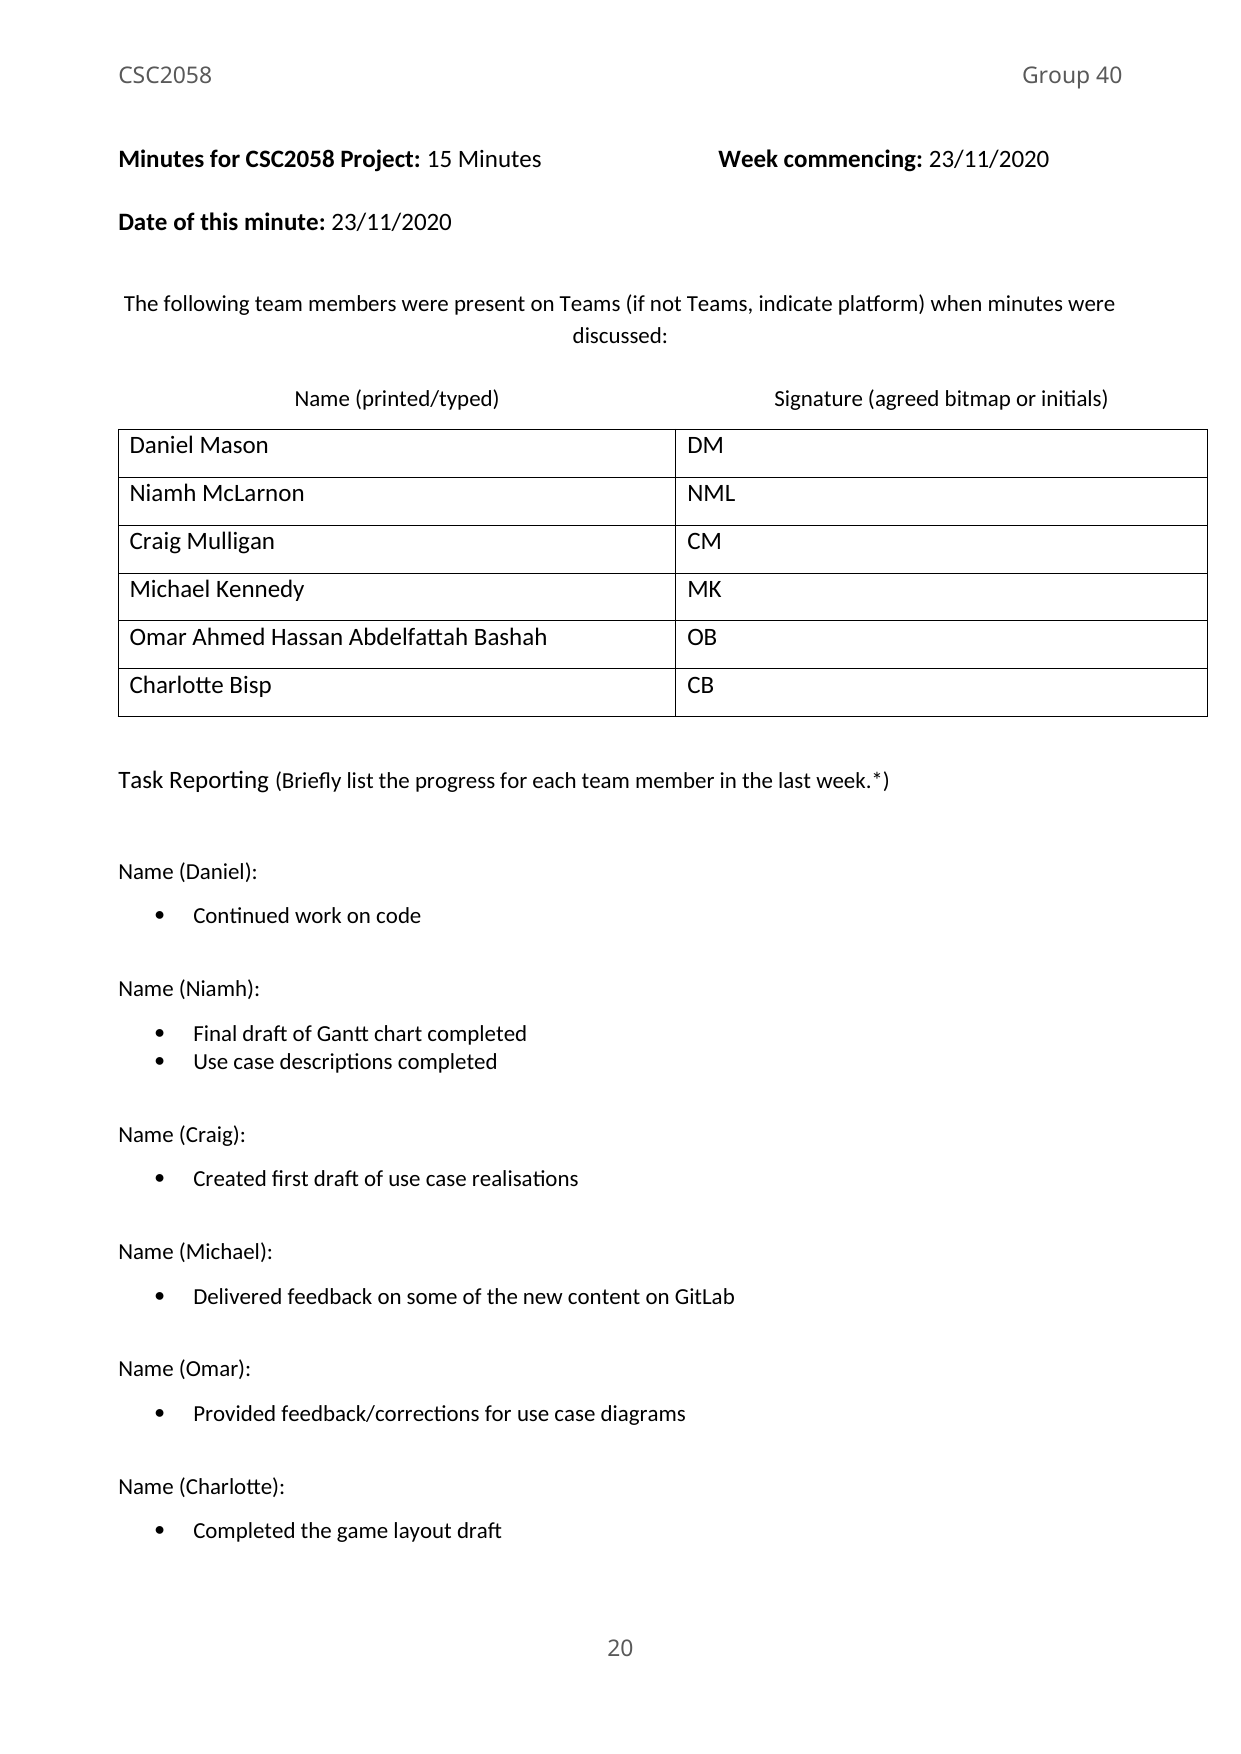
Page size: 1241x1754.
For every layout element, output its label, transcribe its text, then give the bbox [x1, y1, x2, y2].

table_cell Craig Mulligan [119, 526, 675, 572]
list Completed the game layout draft [156, 1517, 1122, 1544]
list Continued work on code [156, 902, 1122, 929]
table_cell Michael Kennedy [119, 574, 675, 620]
list Delivered feedback on some of the new content on GitLab [156, 1282, 1122, 1310]
text Name (Michael): [118, 1237, 1122, 1265]
text Name (Omar): [118, 1354, 1122, 1382]
list Use case descriptions completed [156, 1047, 1122, 1075]
text The following team members were present on Teams (if not Teams, indicate platform) when minutes were discussed: [118, 257, 1122, 349]
list Created first draft of use case realisations [156, 1164, 1122, 1192]
table_header Signature (agreed bitmap or initials) [676, 384, 1207, 429]
list Provided feedback/corrections for use case diagrams [156, 1399, 1122, 1427]
text Name (Niamh): [118, 974, 1122, 1002]
table_cell Charlotte Bisp [119, 669, 675, 716]
table_cell CM [676, 526, 1207, 572]
table_cell MK [676, 574, 1207, 620]
table_cell NML [676, 478, 1207, 524]
table_cell OB [676, 621, 1207, 668]
table_cell Omar Ahmed Hassan Abdelfattah Bashah [119, 621, 675, 668]
table_cell CB [676, 669, 1207, 716]
table_header Name (printed/typed) [118, 384, 676, 429]
text Task Reporting (Briefly list the progress for each team member in the last week.*) [118, 765, 1122, 795]
text Name (Charlotte): [118, 1472, 1122, 1500]
subtitle Minutes for CSC2058 Project: 15 Minutes Week commencing: 23/11/2020 [118, 143, 1122, 174]
text Name (Daniel): [118, 857, 1122, 885]
list Final draft of Gantt chart completed [156, 1019, 1122, 1047]
table_cell Daniel Mason [119, 430, 675, 477]
text Name (Craig): [118, 1120, 1122, 1148]
table_cell DM [676, 430, 1207, 477]
table_cell Niamh McLarnon [119, 478, 675, 524]
subtitle Date of this minute: 23/11/2020 [118, 206, 1122, 237]
